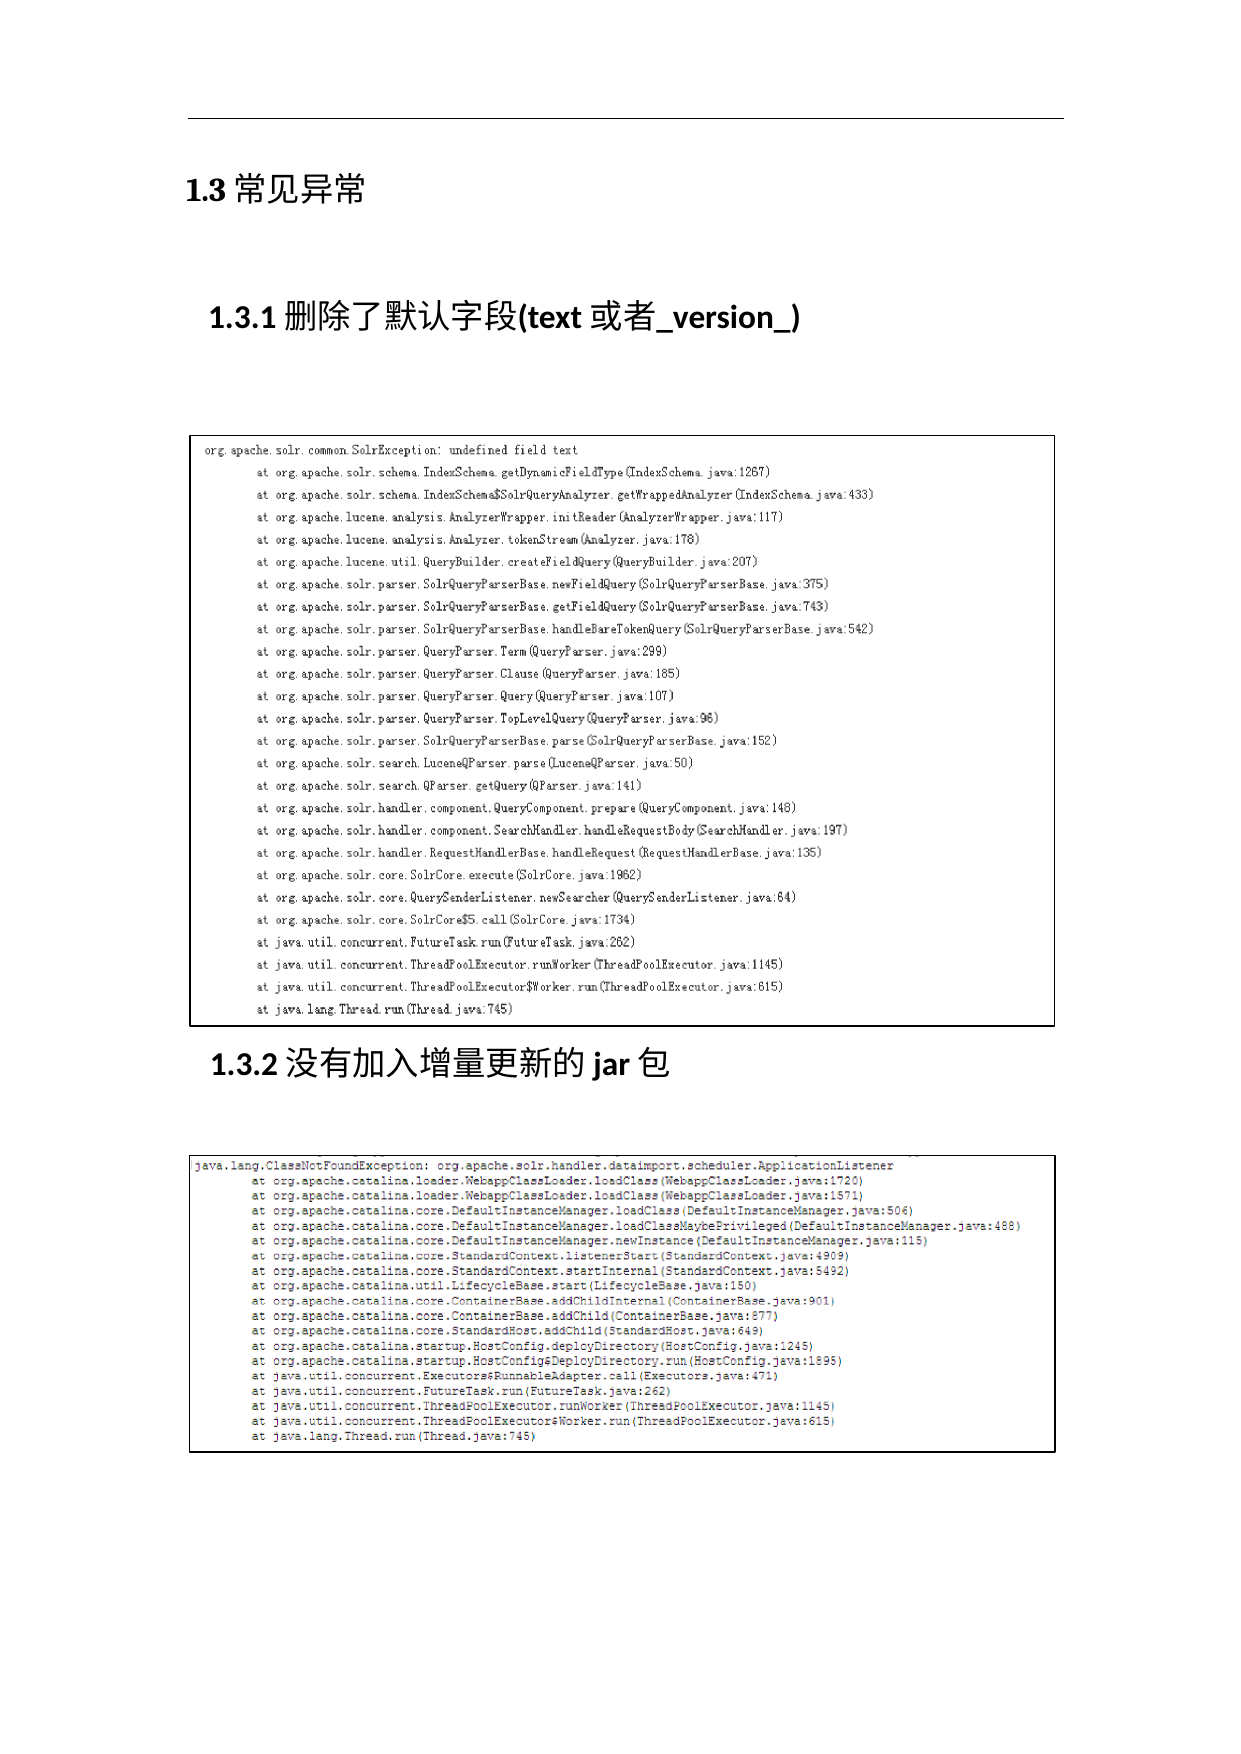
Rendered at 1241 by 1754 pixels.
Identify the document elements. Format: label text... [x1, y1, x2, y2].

picture [190, 1156, 1054, 1451]
picture [191, 436, 1054, 1025]
subtitle 1.3.1 删除了默认字段(text 或者_version_) [208, 296, 1066, 337]
subtitle 1.3 常见异常 [186, 169, 1066, 210]
subtitle 1.3.2 没有加入增量更新的 jar 包 [209, 1043, 1066, 1083]
